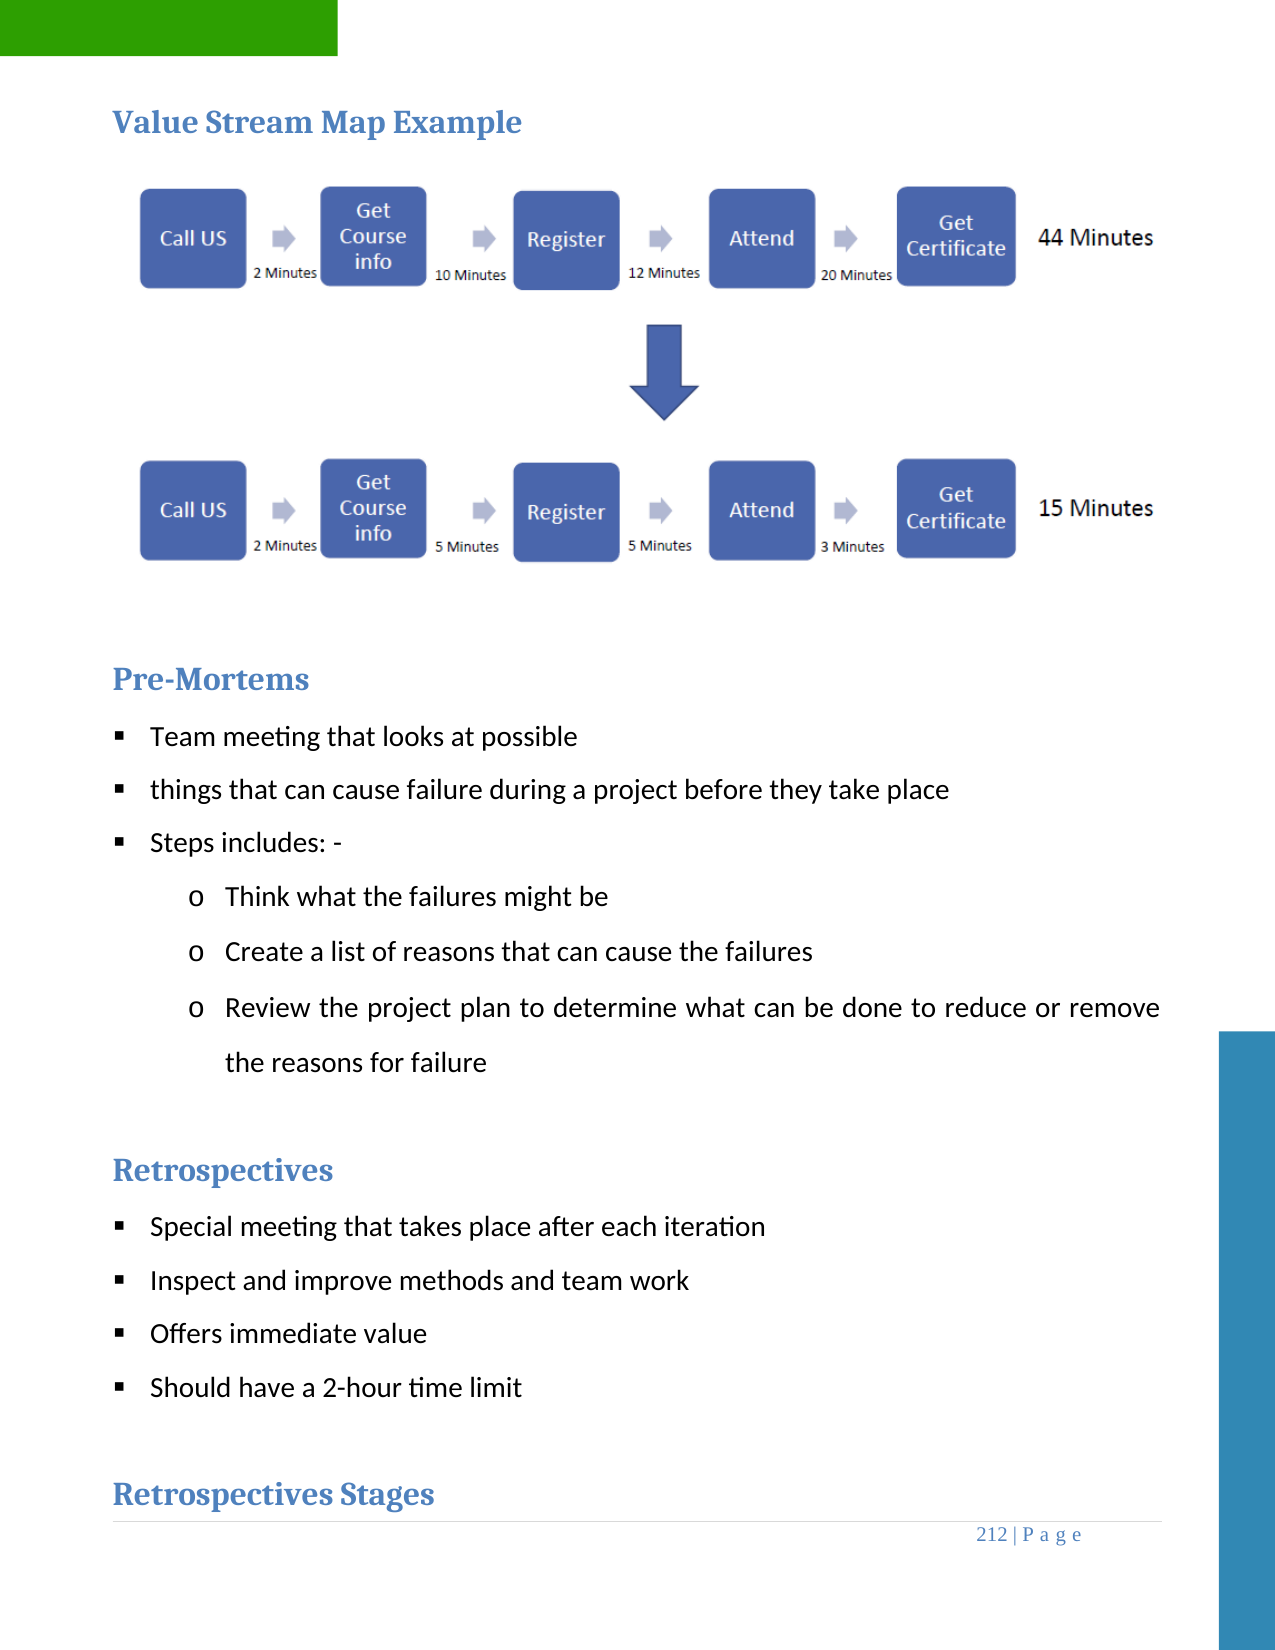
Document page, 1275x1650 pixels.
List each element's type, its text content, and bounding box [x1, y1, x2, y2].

picture [112, 161, 1162, 593]
list Offers immediate value [112, 1315, 1162, 1351]
list Team meeting that looks at possible [112, 718, 1162, 753]
list Inspect and improve methods and team work [112, 1262, 1162, 1297]
text Retrospectives [112, 1151, 1162, 1189]
text Pre-Mortems [112, 660, 1162, 698]
list Special meeting that takes place after each iteration [112, 1208, 1162, 1244]
text Value Stream Map Example [112, 104, 1162, 142]
list Should have a 2-hour time limit [112, 1369, 1162, 1404]
list Think what the failures might be [187, 878, 1162, 915]
list Review the project plan to determine what can be done to reduce or remove the reasons for failure [187, 989, 1162, 1080]
list things that can cause failure during a project before they take place [112, 771, 1162, 807]
list Create a list of reasons that can cause the failures [187, 933, 1162, 971]
text Retrospectives Stages [112, 1476, 1162, 1514]
list Steps includes: - [112, 824, 1162, 860]
